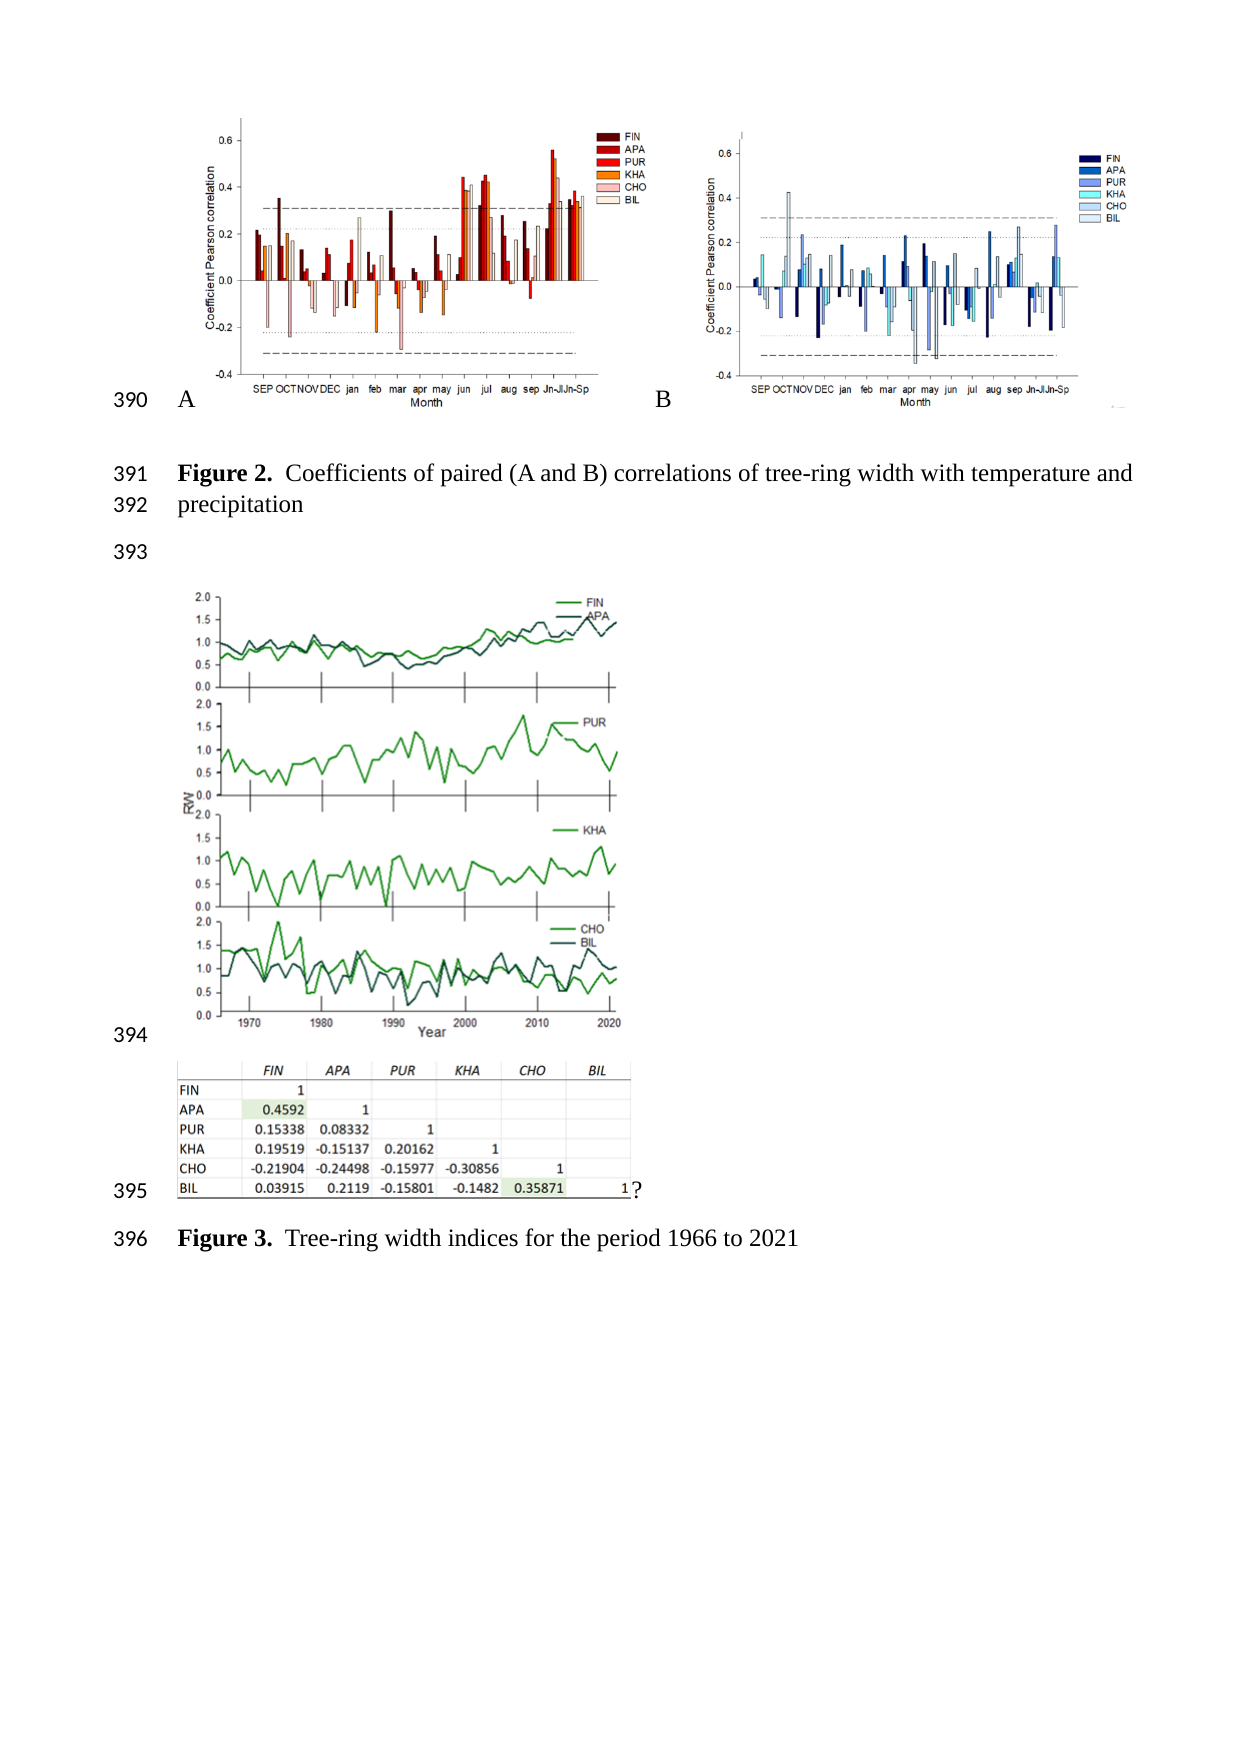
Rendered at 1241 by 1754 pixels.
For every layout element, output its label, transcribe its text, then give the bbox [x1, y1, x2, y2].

picture [702, 129, 1128, 408]
picture [201, 118, 649, 408]
picture [177, 1061, 632, 1199]
picture [177, 585, 626, 1042]
text Figure 2. Coefficients of paired (A and B) correlations of tree-ring width with temperature and precipitation [177, 458, 1152, 518]
text Figure 3. Tree-ring width indices for the period 1966 to 2021 [177, 1223, 1152, 1252]
